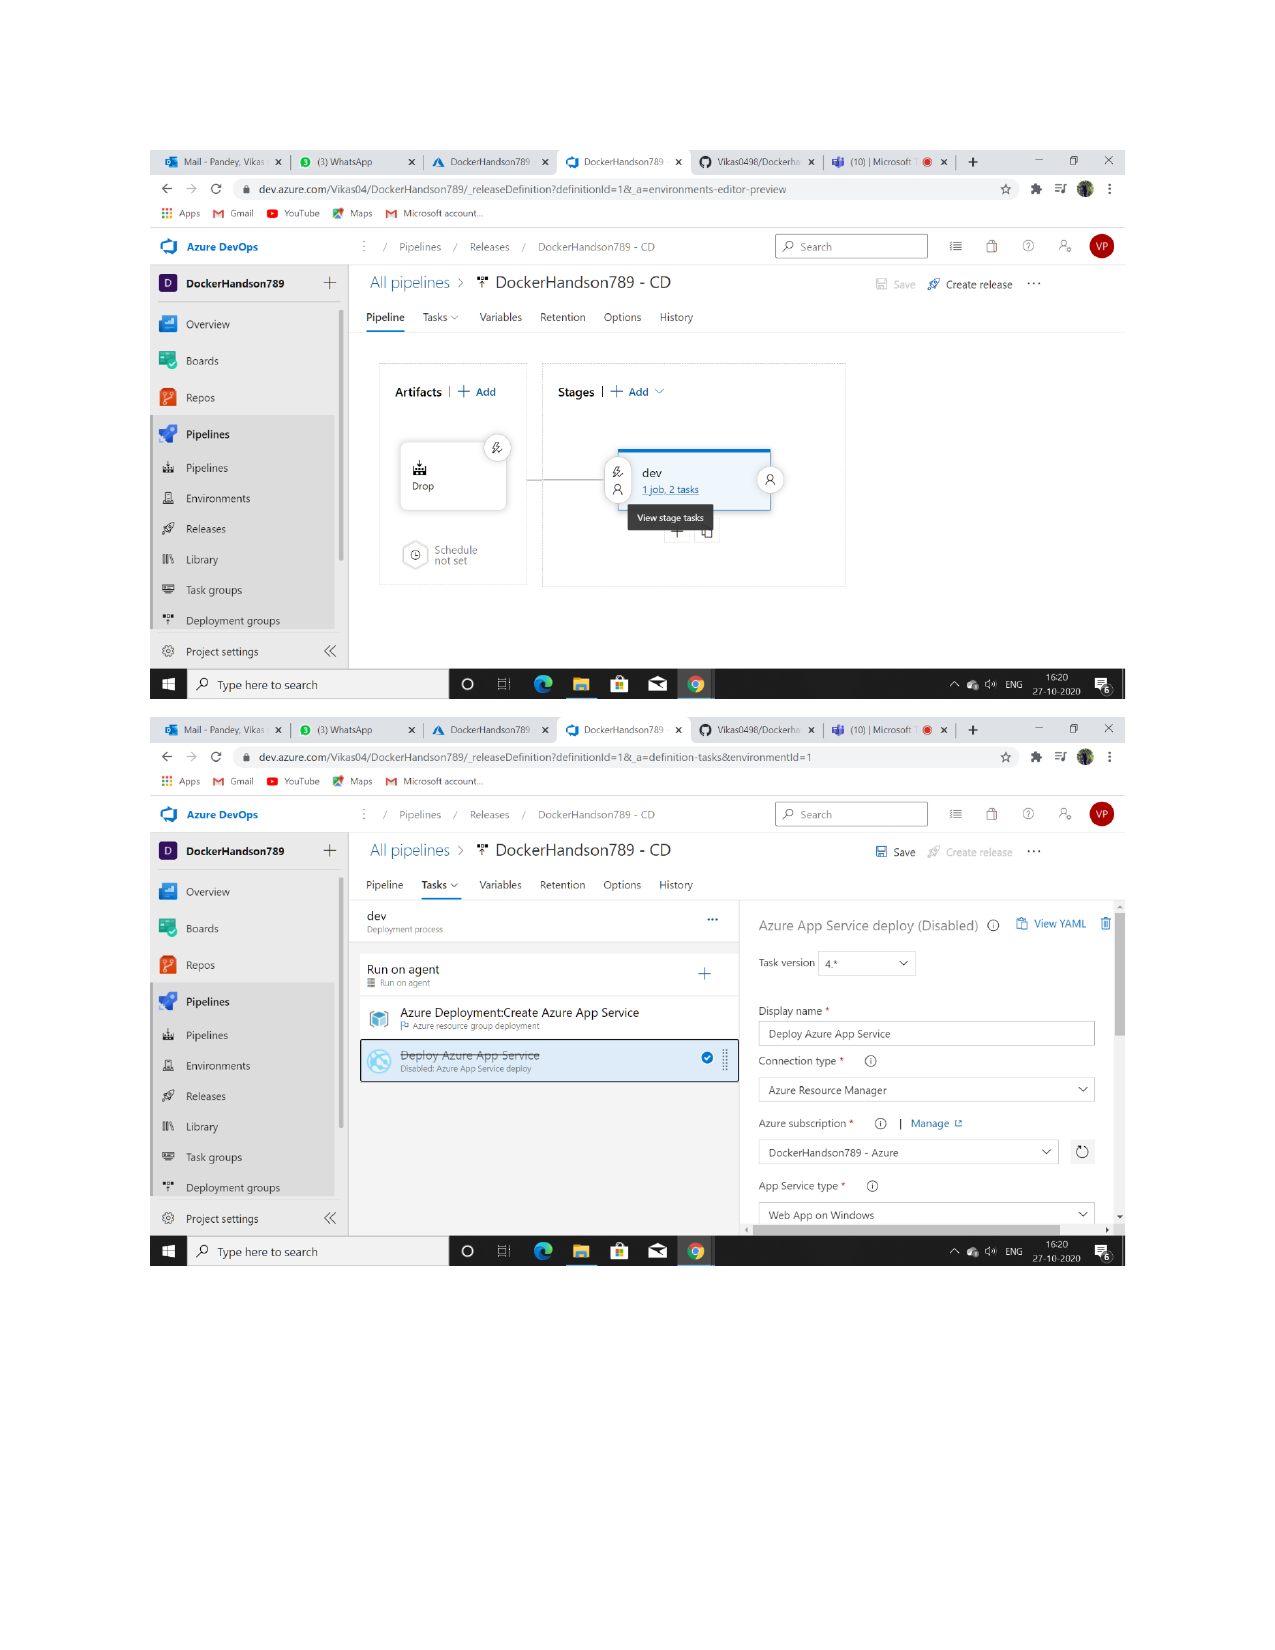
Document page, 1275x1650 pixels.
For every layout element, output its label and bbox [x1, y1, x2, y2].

picture [150, 717, 1125, 1266]
picture [150, 150, 1125, 699]
